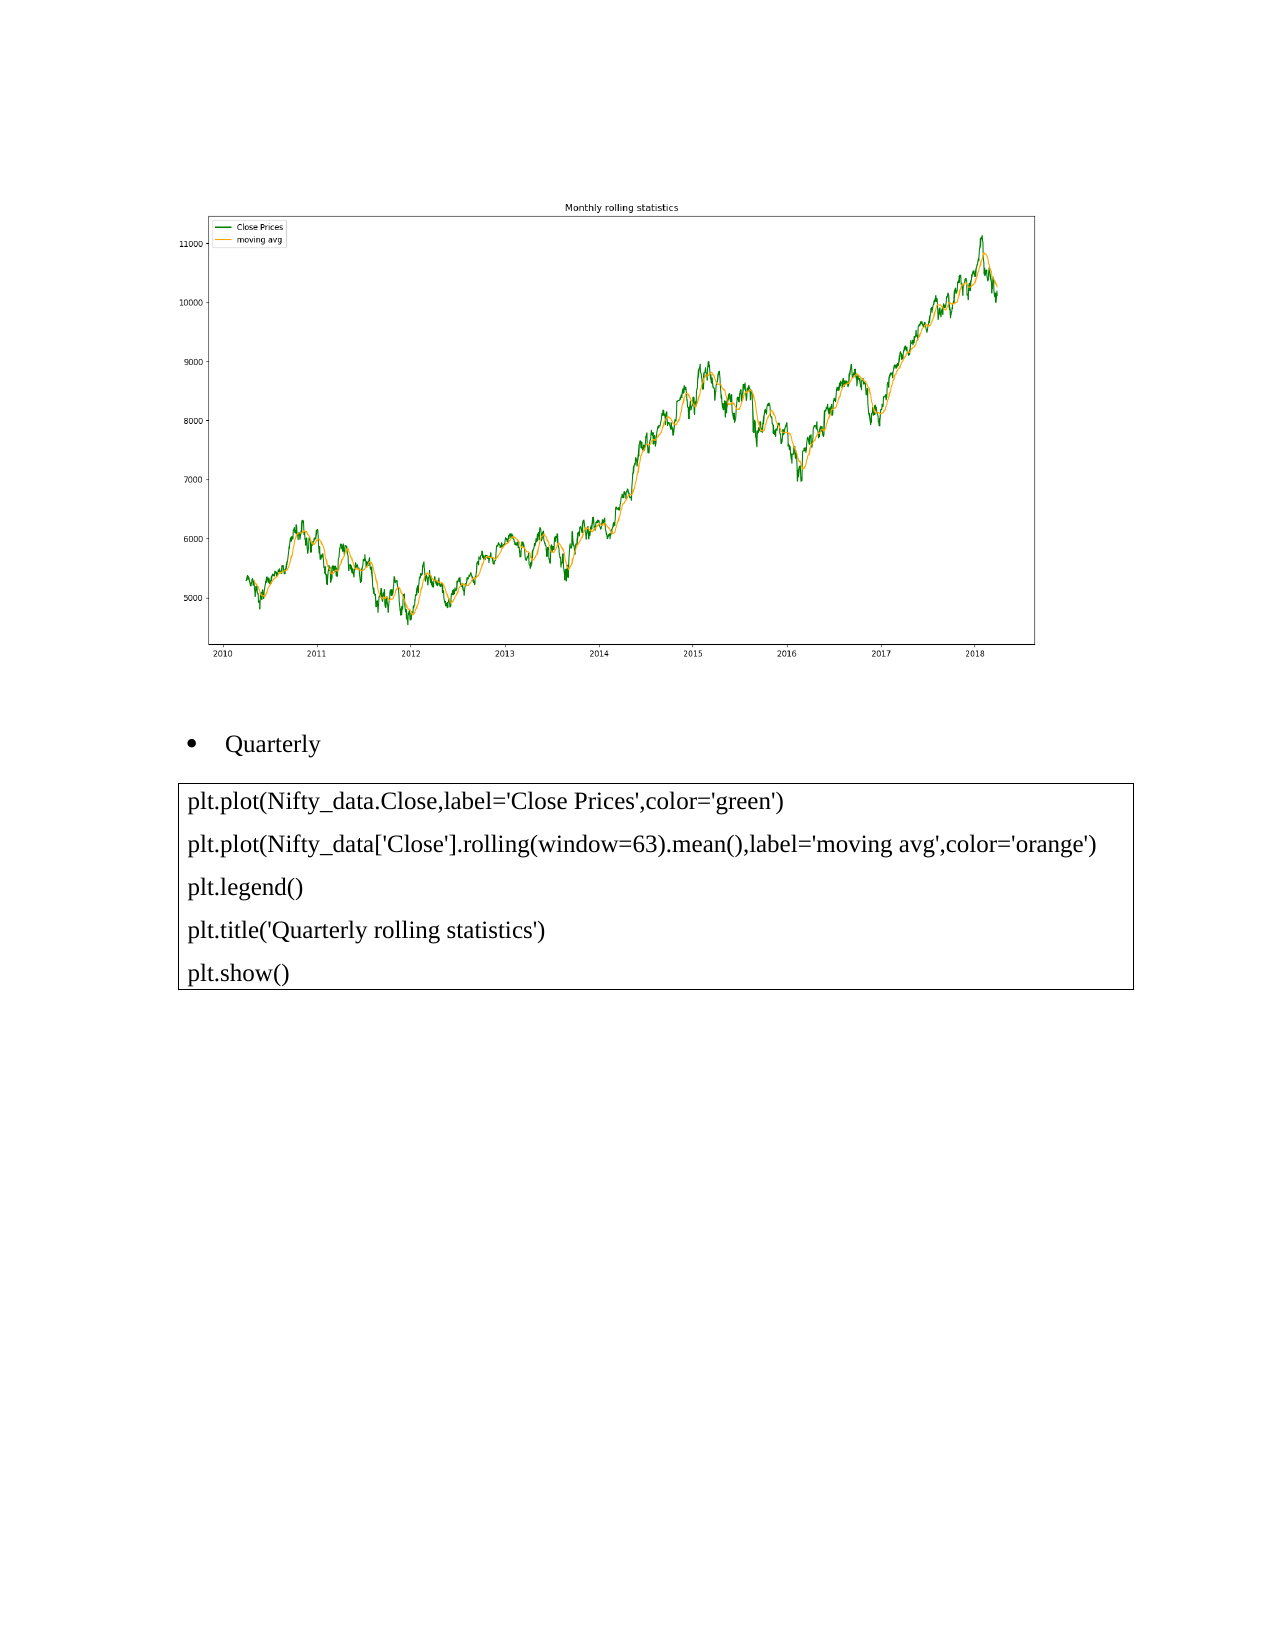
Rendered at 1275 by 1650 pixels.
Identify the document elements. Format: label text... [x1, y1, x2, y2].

text plt.title('Quarterly rolling statistics') [179, 912, 1133, 944]
text plt.plot(Nifty_data.Close,label='Close Prices',color='green') [179, 784, 1133, 815]
text plt.legend() [179, 869, 1133, 901]
list Quarterly [187, 729, 1125, 758]
text plt.plot(Nifty_data['Close'].rolling(window=63).mean(),label='moving avg',color='orange') [179, 826, 1133, 858]
picture [75, 150, 1140, 705]
text plt.show() [179, 955, 1133, 989]
